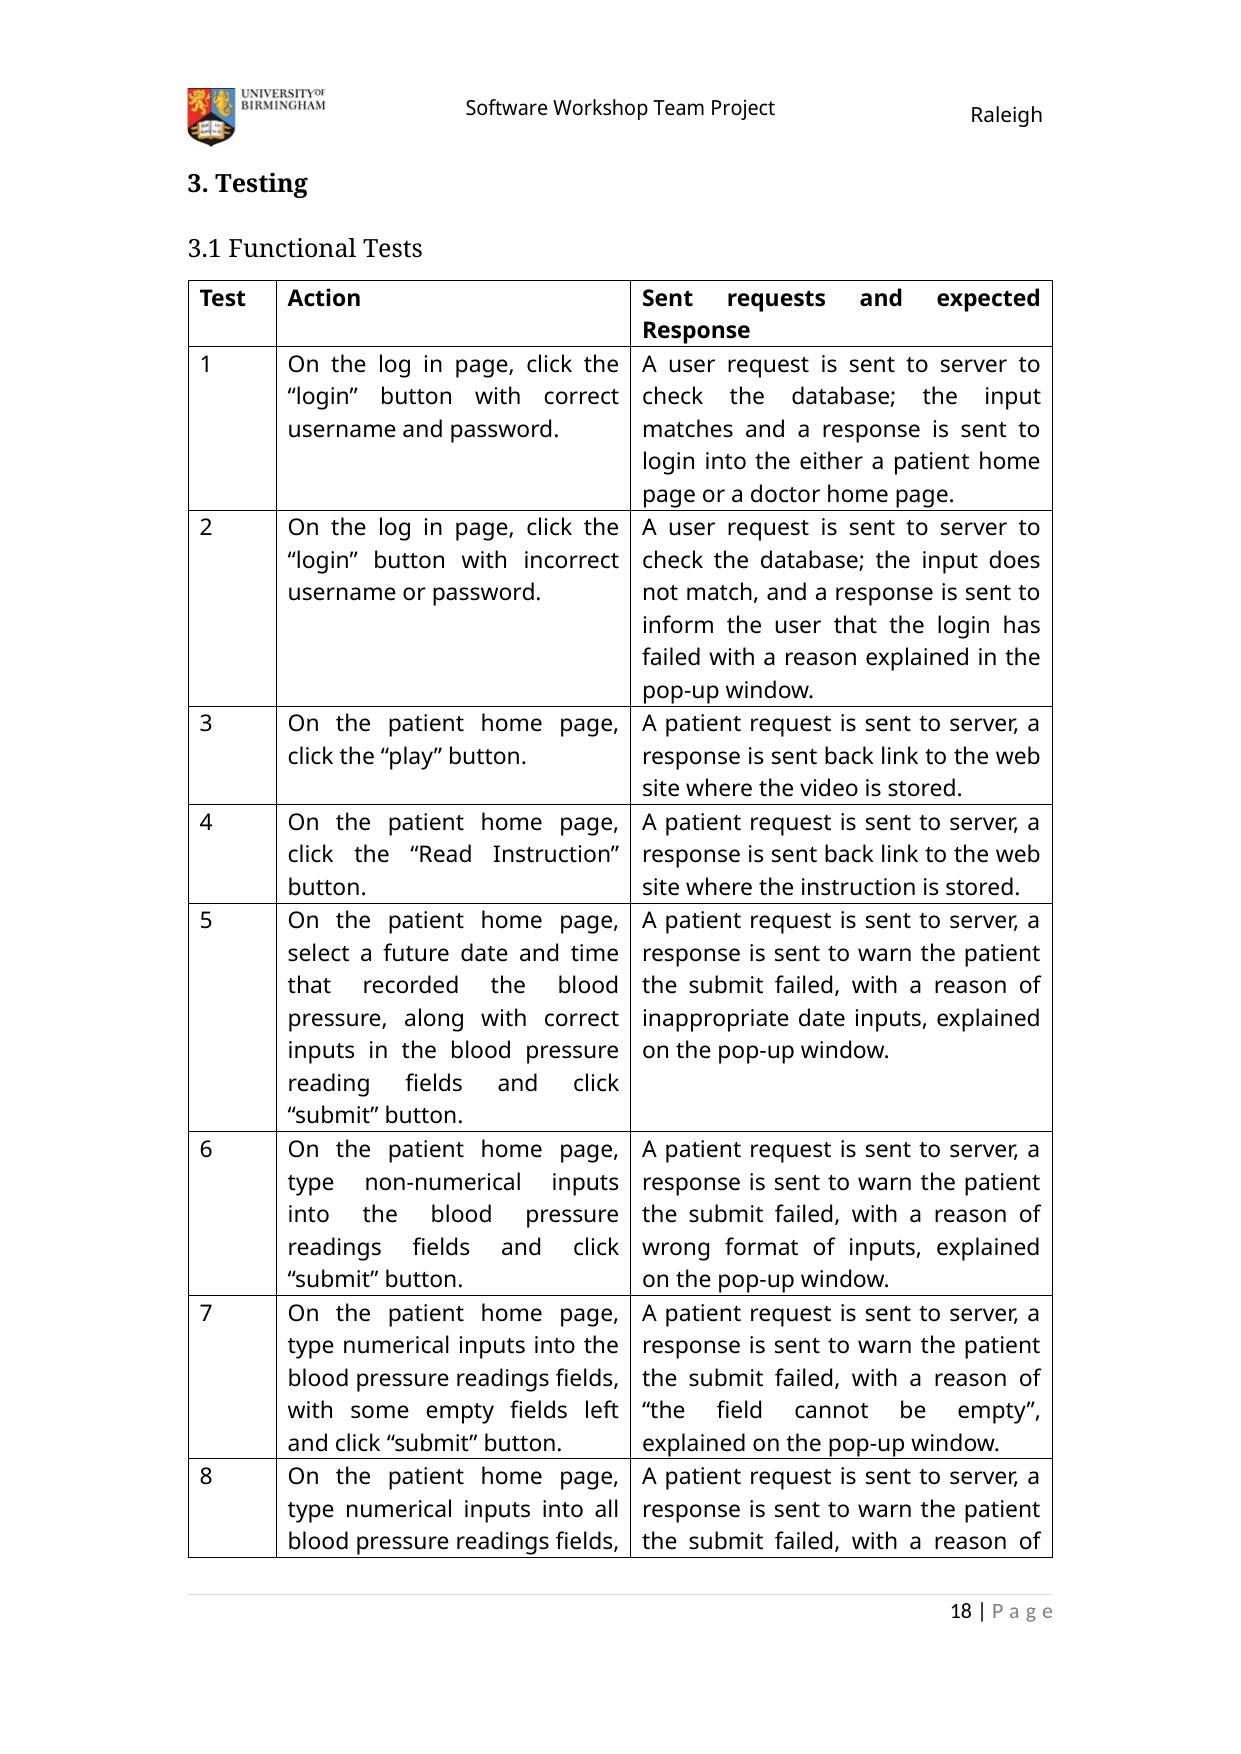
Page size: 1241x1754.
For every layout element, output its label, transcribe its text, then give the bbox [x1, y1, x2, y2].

table_cell 4 [189, 805, 276, 903]
table_cell 8 [189, 1459, 276, 1557]
table_cell On the patient home page, click the “play” button. [277, 707, 630, 804]
table_header Action [277, 281, 630, 346]
table_cell A patient request is sent to server, a response is sent back link to the web site where the video is stored. [631, 707, 1052, 804]
table_cell On the patient home page, type non-numerical inputs into the blood pressure readings fields and click “submit” button. [277, 1132, 630, 1295]
table_cell On the patient home page, type numerical inputs into the blood pressure readings fields, with some empty fields left and click “submit” button. [277, 1296, 630, 1458]
table_cell A user request is sent to server to check the database; the input does not match, and a response is sent to inform the user that the login has failed with a reason explained in the pop-up window. [631, 511, 1052, 706]
table_cell 1 [189, 347, 276, 509]
table_cell A patient request is sent to server, a response is sent to warn the patient the submit failed, with a reason of wrong format of inputs, explained on the pop-up window. [631, 1132, 1052, 1295]
table_cell 5 [189, 904, 276, 1131]
table_cell A patient request is sent to server, a response is sent back link to the web site where the instruction is stored. [631, 805, 1052, 903]
table_cell On the log in page, click the “login” button with incorrect username or password. [277, 511, 630, 706]
table_cell A user request is sent to server to check the database; the input matches and a response is sent to login into the either a patient home page or a doctor home page. [631, 347, 1052, 509]
table_cell 2 [189, 511, 276, 706]
table_cell On the patient home page, select a future date and time that recorded the blood pressure, along with correct inputs in the blood pressure reading fields and click “submit” button. [277, 904, 630, 1131]
subtitle 3. Testing [187, 150, 1053, 215]
table_cell 3 [189, 707, 276, 804]
table_cell A patient request is sent to server, a response is sent to warn the patient the submit failed, with a reason of inappropriate date inputs, explained on the pop-up window. [631, 904, 1052, 1131]
picture [187, 88, 325, 147]
table_cell On the log in page, click the “login” button with correct username and password. [277, 347, 630, 509]
table_header Test [189, 281, 276, 346]
subtitle 3.1 Functional Tests [187, 215, 1053, 280]
table_cell 7 [189, 1296, 276, 1458]
table_header Sent requests and expected Response [631, 281, 1052, 346]
table_cell 6 [189, 1132, 276, 1295]
table_cell On the patient home page, click the “Read Instruction” button. [277, 805, 630, 903]
table_cell A patient request is sent to server, a response is sent to warn the patient the submit failed, with a reason of “the field cannot be empty”, explained on the pop-up window. [631, 1296, 1052, 1458]
